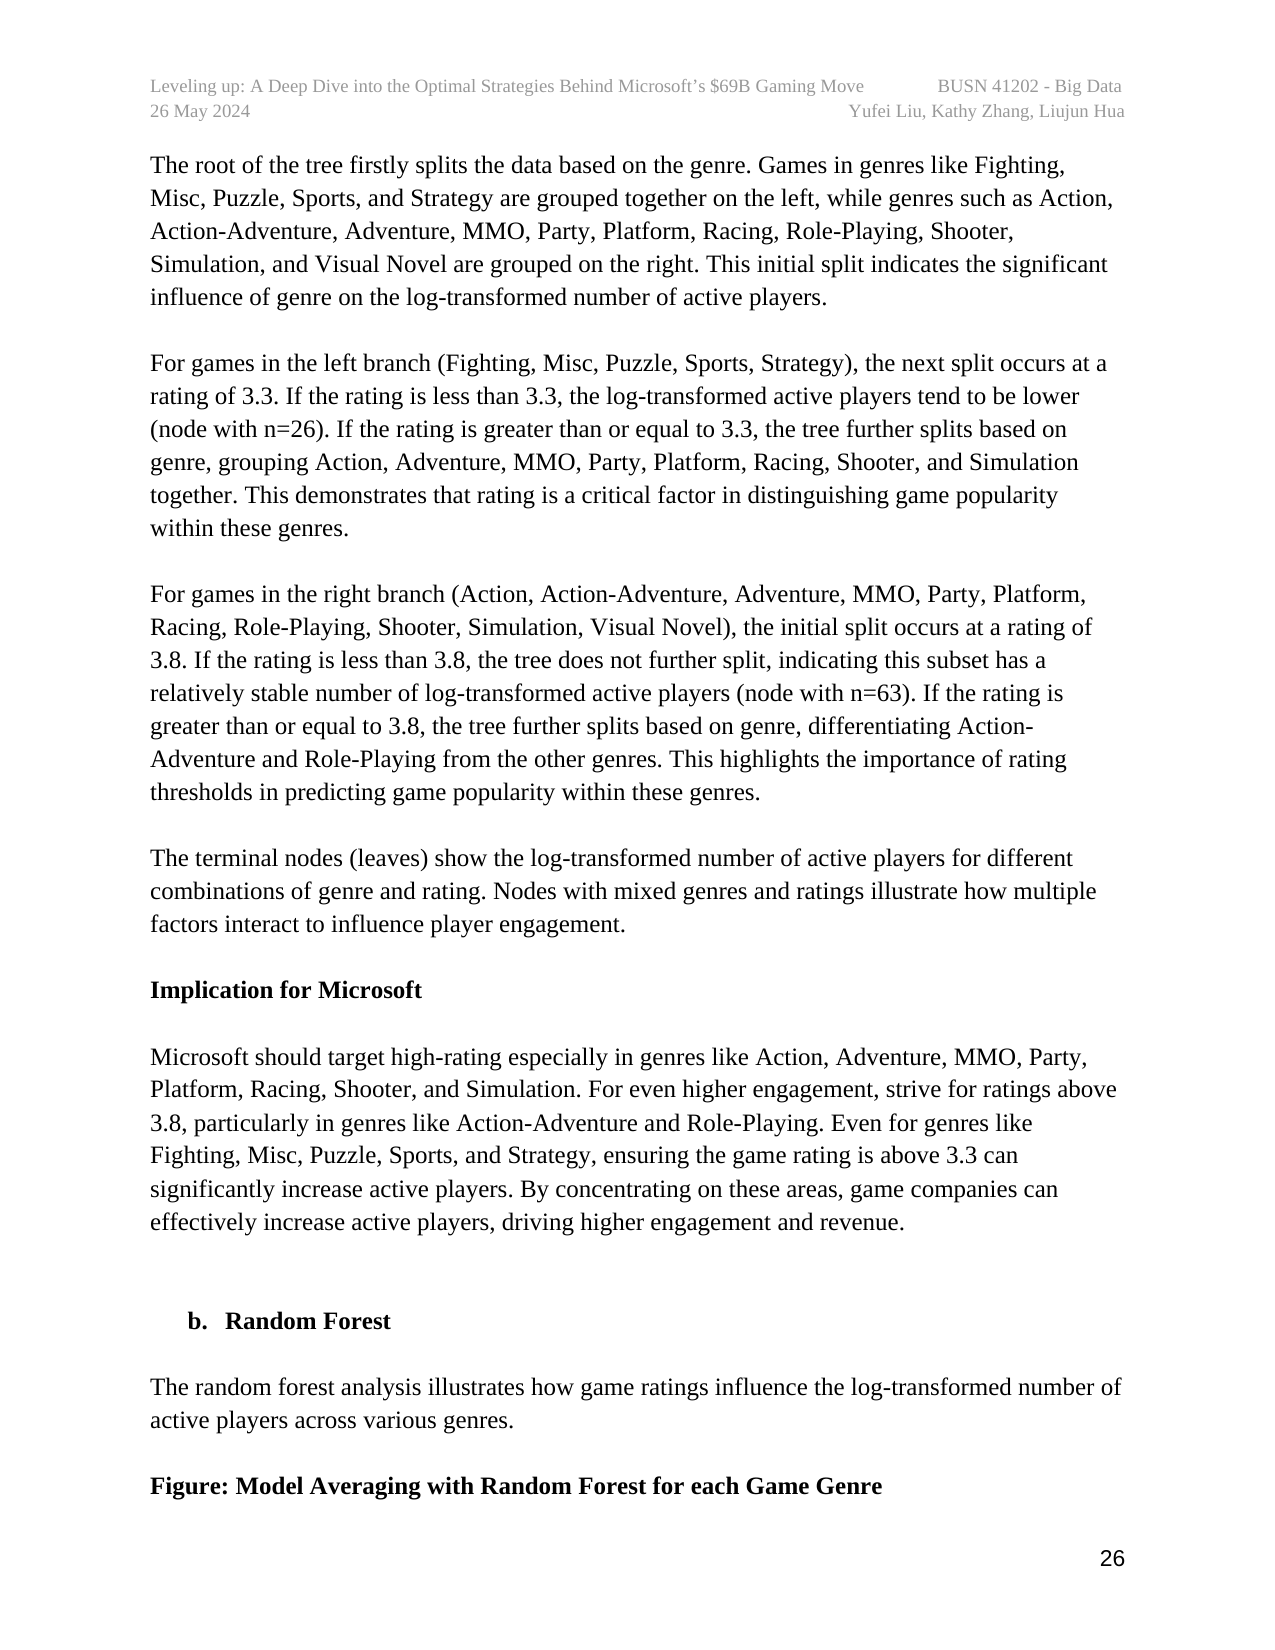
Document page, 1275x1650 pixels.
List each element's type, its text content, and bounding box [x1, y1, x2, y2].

text Implication for Microsoft [150, 976, 1125, 1004]
list Random Forest [187, 1306, 1125, 1334]
text For games in the right branch (Action, Action-Adventure, Adventure, MMO, Party, Platform, Racing, Role-Playing, Shooter, Simulation, Visual Novel), the initial split occurs at a rating of 3.8. If the rating is less than 3.8, the tree does not further split, indicating this subset has a relatively stable number of log-transformed active players (node with n=63). If the rating is greater than or equal to 3.8, the tree further splits based on genre, differentiating Action-Adventure and Role-Playing from the other genres. This highlights the importance of rating thresholds in predicting game popularity within these genres. [150, 579, 1125, 806]
text Figure: Model Averaging with Random Forest for each Game Genre [150, 1471, 1125, 1499]
text The root of the tree firstly splits the data based on the genre. Games in genres like Fighting, Misc, Puzzle, Sports, and Strategy are grouped together on the left, while genres such as Action, Action-Adventure, Adventure, MMO, Party, Platform, Racing, Role-Playing, Shooter, Simulation, and Visual Novel are grouped on the right. This initial split indicates the significant influence of genre on the log-transformed number of active players. [150, 150, 1125, 311]
text For games in the left branch (Fighting, Misc, Puzzle, Sports, Strategy), the next split occurs at a rating of 3.3. If the rating is less than 3.3, the log-transformed active players tend to be lower (node with n=26). If the rating is greater than or equal to 3.3, the tree further splits based on genre, grouping Action, Adventure, MMO, Party, Platform, Racing, Shooter, and Simulation together. This demonstrates that rating is a critical factor in distinguishing game popularity within these genres. [150, 348, 1125, 542]
text Microsoft should target high-rating especially in genres like Action, Adventure, MMO, Party, Platform, Racing, Shooter, and Simulation. For even higher engagement, strive for ratings above 3.8, particularly in genres like Action-Adventure and Role-Playing. Even for genres like Fighting, Misc, Puzzle, Sports, and Strategy, ensuring the game rating is above 3.3 can significantly increase active players. By concentrating on these areas, game companies can effectively increase active players, driving higher engagement and revenue. [150, 1042, 1125, 1235]
text The random forest analysis illustrates how game ratings influence the log-transformed number of active players across various genres. [150, 1372, 1125, 1433]
text The terminal nodes (leaves) show the log-transformed number of active players for different combinations of genre and rating. Nodes with mixed genres and ratings illustrate how multiple factors interact to influence player engagement. [150, 843, 1125, 938]
